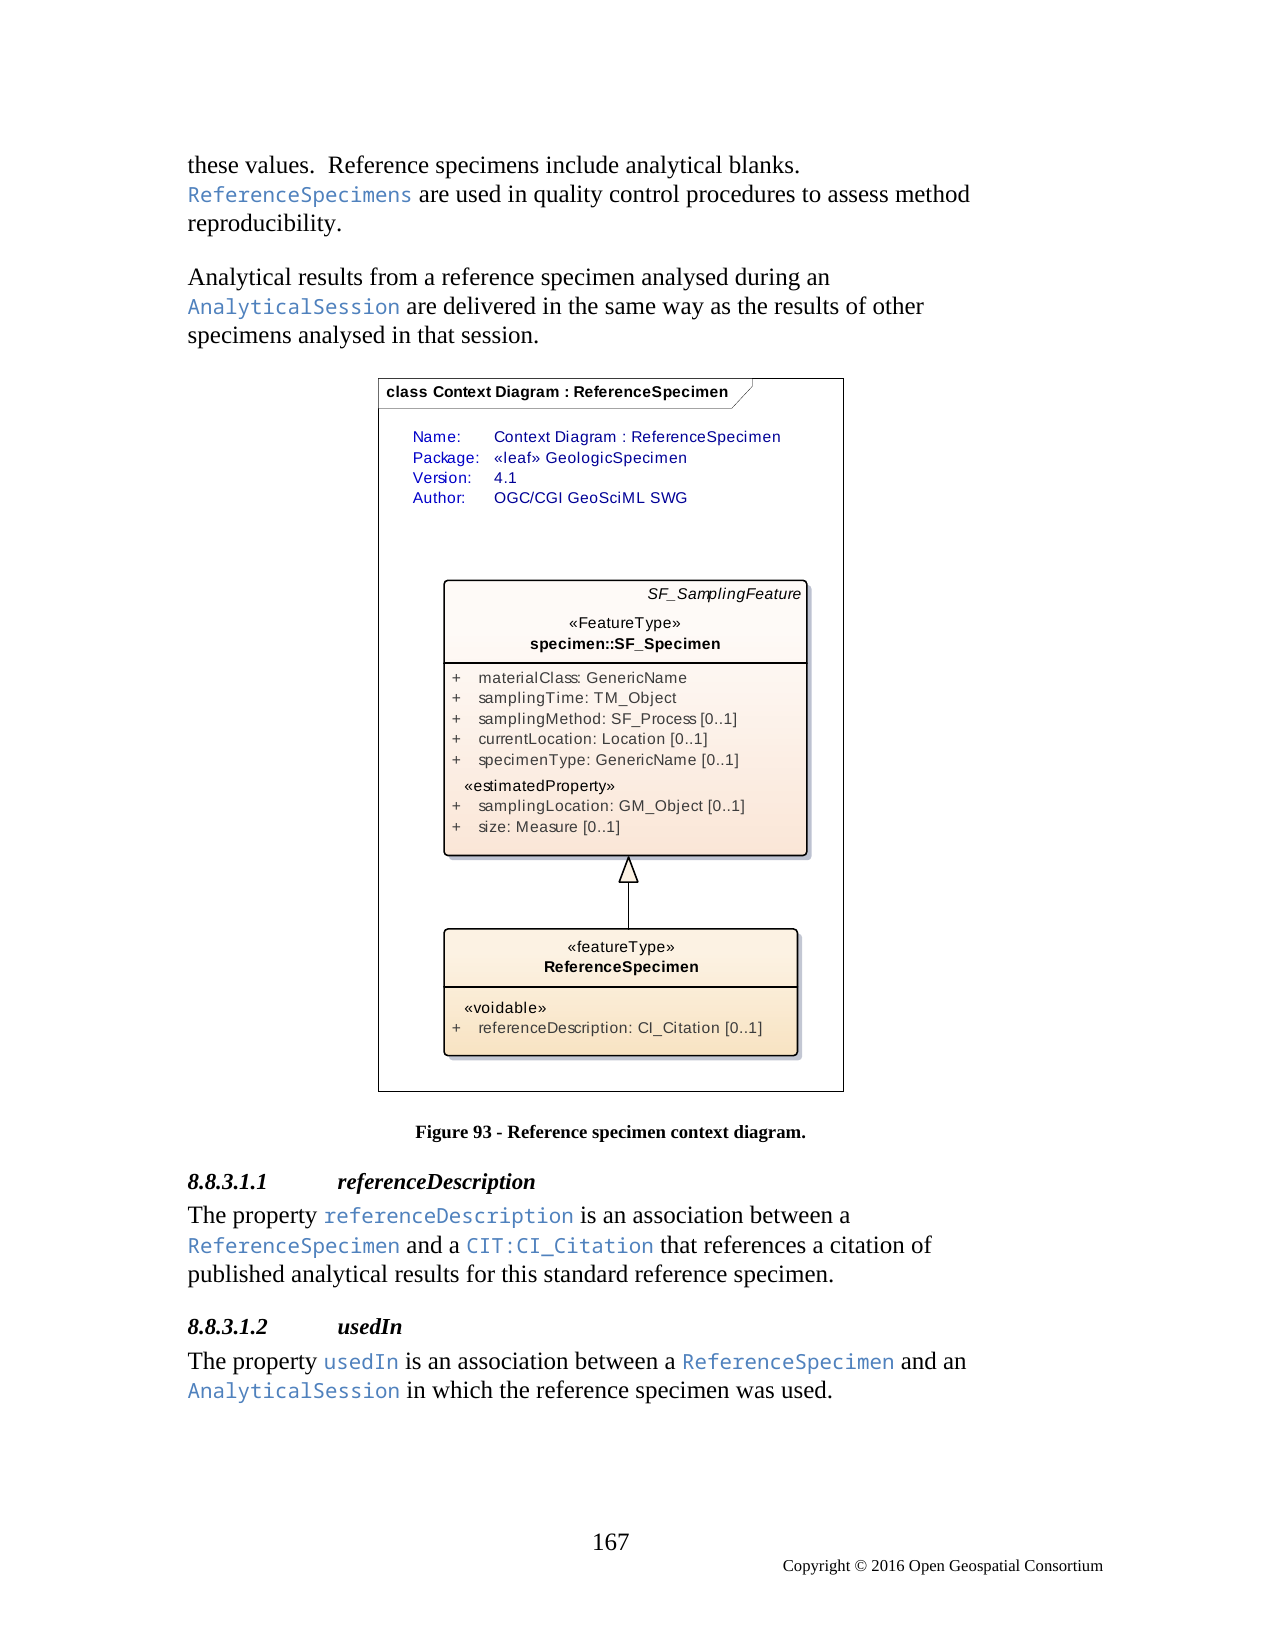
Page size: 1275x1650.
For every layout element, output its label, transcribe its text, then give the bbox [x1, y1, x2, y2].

subtitle usedIn [187, 1313, 1034, 1339]
text Analytical results from a reference specimen analysed during an AnalyticalSession are delivered in the same way as the results of other specimens analysed in that session. [187, 262, 1034, 349]
text The property usedIn is an association between a ReferenceSpecimen and an AnalyticalSession in which the reference specimen was used. [187, 1346, 1034, 1405]
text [187, 150, 1034, 237]
text Figure 93 - Reference specimen context diagram. [187, 1121, 1034, 1143]
subtitle referenceDescription [187, 1168, 1034, 1194]
text The property referenceDescription is an association between a ReferenceSpecimen and a CIT:CI_Citation that references a citation of published analytical results for this standard reference specimen. [187, 1200, 1034, 1288]
